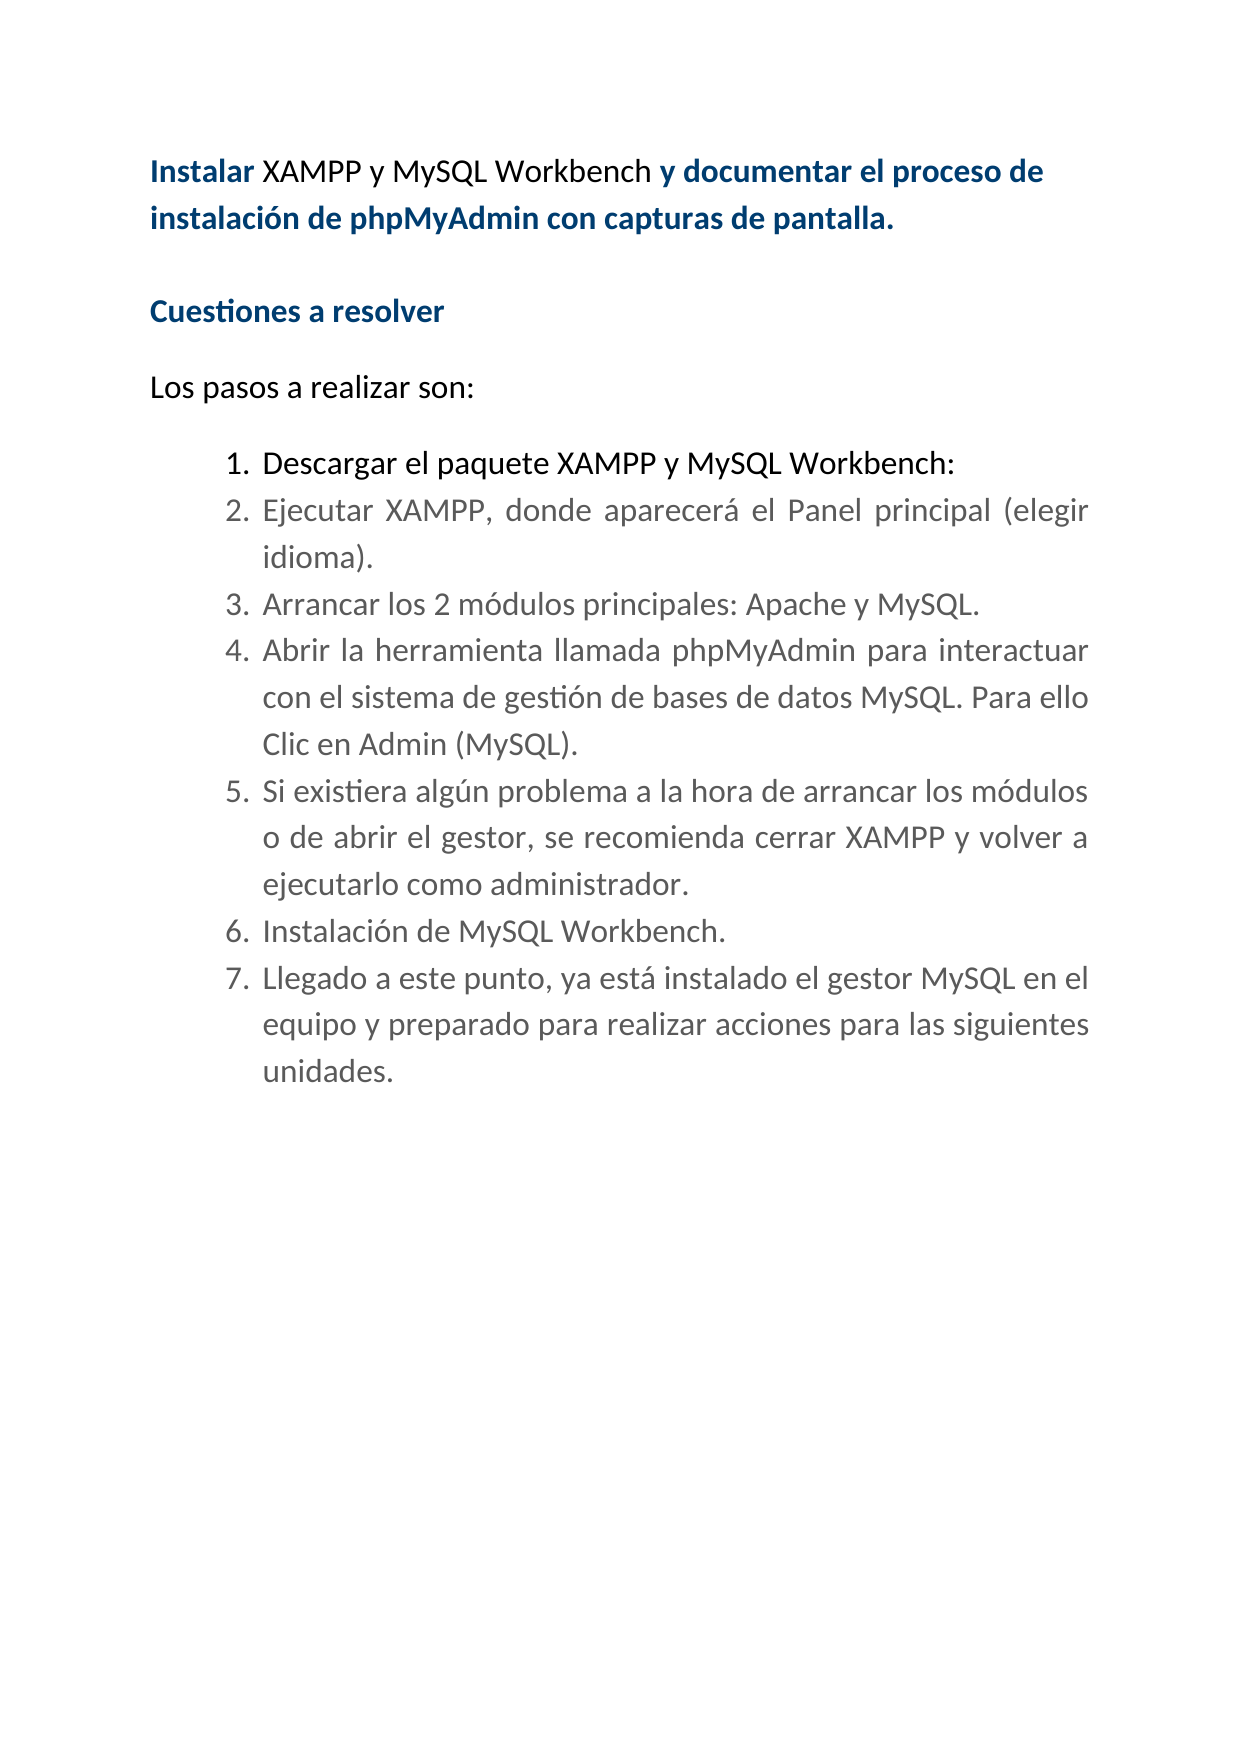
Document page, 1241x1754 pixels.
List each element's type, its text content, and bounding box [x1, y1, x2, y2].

list Abrir la herramienta llamada phpMyAdmin para interactuar con el sistema de gestión de bases de datos MySQL. Para ello Clic en Admin (MySQL). [225, 629, 1090, 763]
subtitle Cuestiones a resolver [150, 290, 1090, 331]
list Llegado a este punto, ya está instalado el gestor MySQL en el equipo y preparado para realizar acciones para las siguientes unidades. [225, 957, 1090, 1091]
list Descargar el paquete XAMPP y MySQL Workbench: [225, 442, 1090, 483]
list Si existiera algún problema a la hora de arrancar los módulos o de abrir el gestor, se recomienda cerrar XAMPP y volver a ejecutarlo como administrador. [225, 769, 1090, 904]
list Instalación de MySQL Workbench. [225, 910, 1090, 951]
text Los pasos a realizar son: [150, 366, 1090, 407]
list Ejecutar XAMPP, donde aparecerá el Panel principal (elegir idioma). [225, 489, 1090, 576]
subtitle Instalar XAMPP y MySQL Workbench y documentar el proceso de instalación de phpMyAdmin con capturas de pantalla. [150, 150, 1090, 237]
list Arrancar los 2 módulos principales: Apache y MySQL. [225, 582, 1090, 623]
